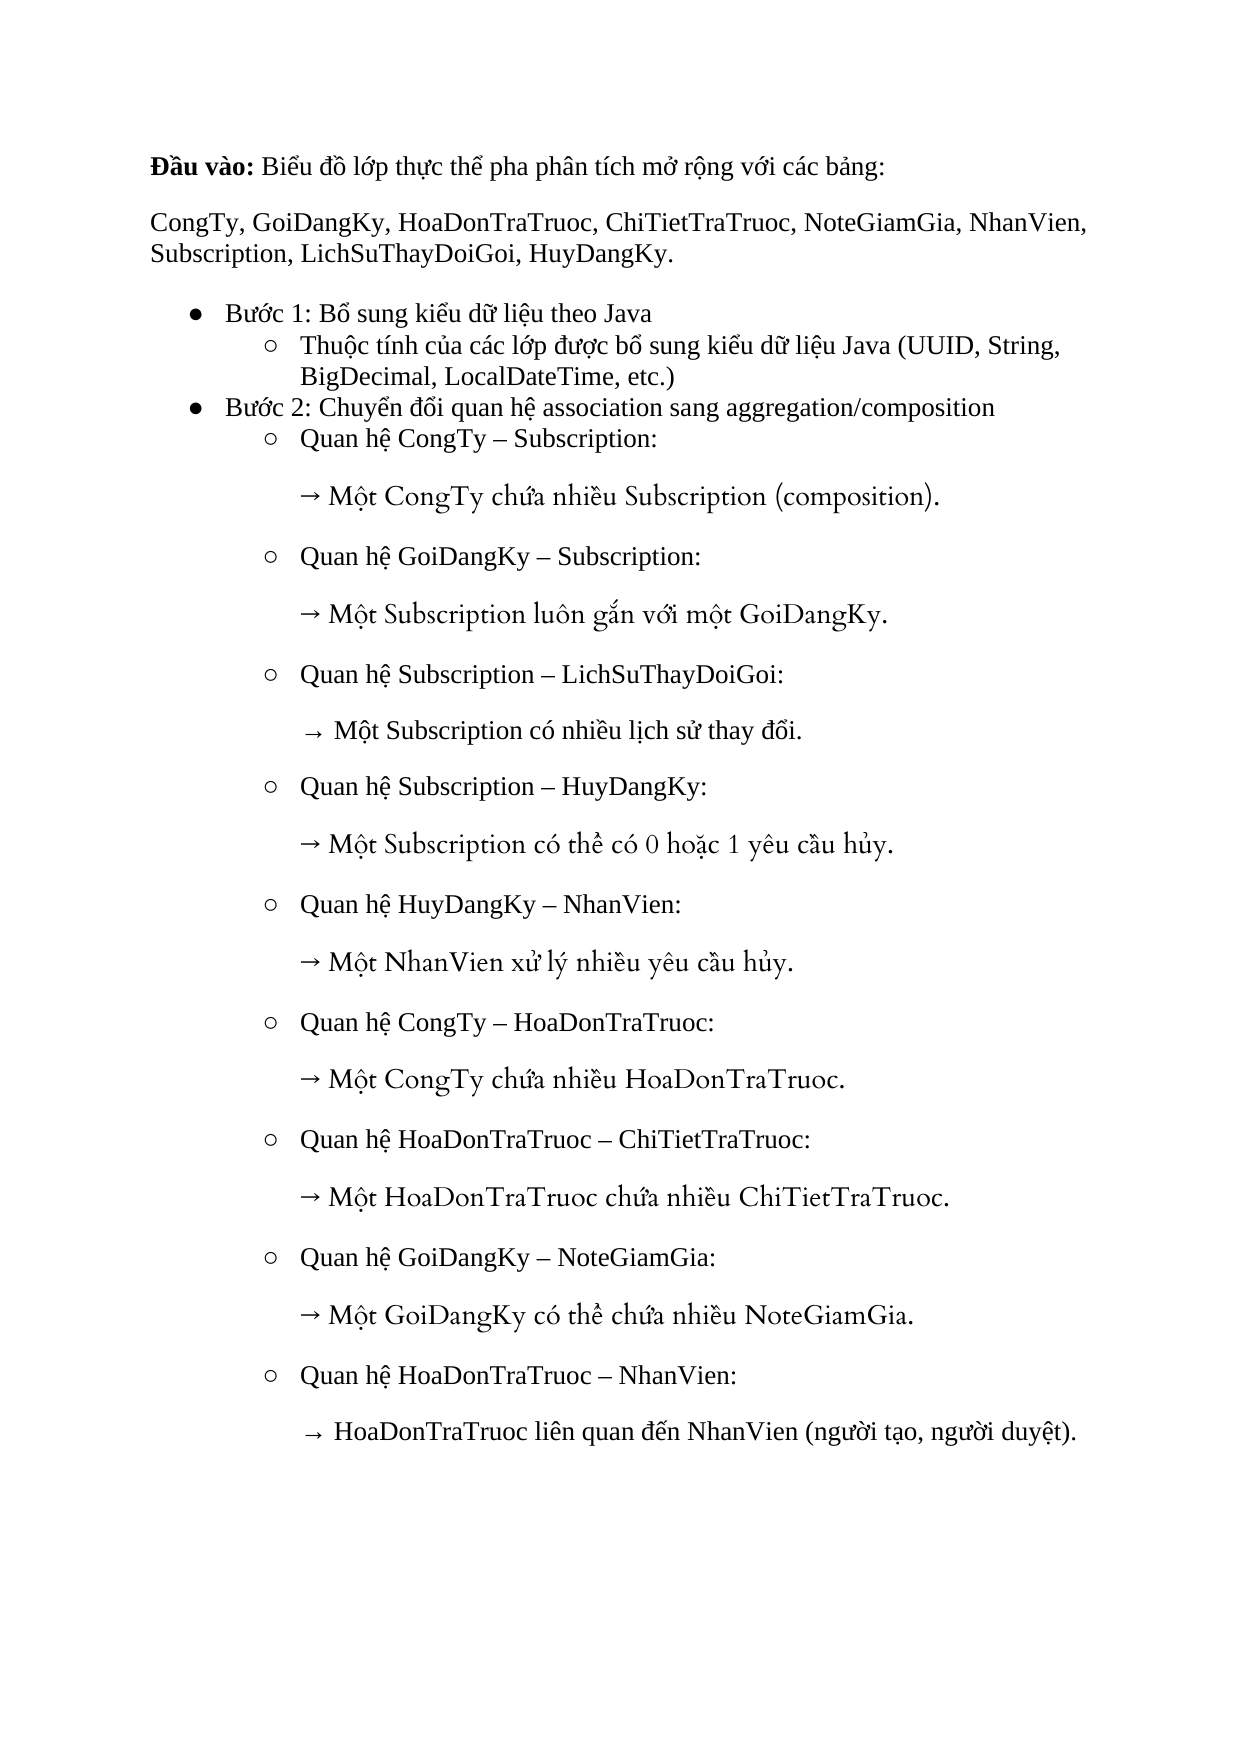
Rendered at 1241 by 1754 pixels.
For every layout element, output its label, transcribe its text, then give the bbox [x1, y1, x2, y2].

list Quan hệ GoiDangKy – NoteGiamGia: [262, 1241, 1090, 1272]
list Quan hệ HoaDonTraTruoc – NhanVien: [262, 1359, 1090, 1390]
text → Một CongTy chứa nhiều HoaDonTraTruoc. [300, 1062, 1090, 1098]
text → Một Subscription có nhiều lịch sử thay đổi. [300, 714, 1090, 745]
list Quan hệ CongTy – HoaDonTraTruoc: [262, 1006, 1090, 1037]
list Quan hệ Subscription – HuyDangKy: [262, 770, 1090, 801]
list Bước 1: Bổ sung kiểu dữ liệu theo Java [187, 298, 1090, 329]
text → Một Subscription có thể có 0 hoặc 1 yêu cầu hủy. [300, 826, 1090, 863]
list Quan hệ CongTy – Subscription: [262, 422, 1090, 453]
list Bước 2: Chuyển đổi quan hệ association sang aggregation/composition [187, 391, 1090, 422]
text → Một Subscription luôn gắn với một GoiDangKy. [300, 596, 1090, 633]
text → Một CongTy chứa nhiều Subscription (composition). [300, 478, 1090, 515]
text CongTy, GoiDangKy, HoaDonTraTruoc, ChiTietTraTruoc, NoteGiamGia, NhanVien, Subscription, LichSuThayDoiGoi, HuyDangKy. [150, 206, 1090, 268]
list Quan hệ HoaDonTraTruoc – ChiTietTraTruoc: [262, 1123, 1090, 1155]
list Quan hệ HuyDangKy – NhanVien: [262, 888, 1090, 919]
list Quan hệ Subscription – LichSuThayDoiGoi: [262, 658, 1090, 689]
text → Một GoiDangKy có thể chứa nhiều NoteGiamGia. [300, 1297, 1090, 1334]
list Thuộc tính của các lớp được bổ sung kiểu dữ liệu Java (UUID, String, BigDecimal, LocalDateTime, etc.) [262, 329, 1090, 391]
text → HoaDonTraTruoc liên quan đến NhanVien (người tạo, người duyệt). [300, 1415, 1090, 1446]
text Đầu vào: Biểu đồ lớp thực thể pha phân tích mở rộng với các bảng: [150, 150, 1090, 181]
list Quan hệ GoiDangKy – Subscription: [262, 540, 1090, 571]
text → Một HoaDonTraTruoc chứa nhiều ChiTietTraTruoc. [300, 1180, 1090, 1216]
text → Một NhanVien xử lý nhiều yêu cầu hủy. [300, 944, 1090, 981]
